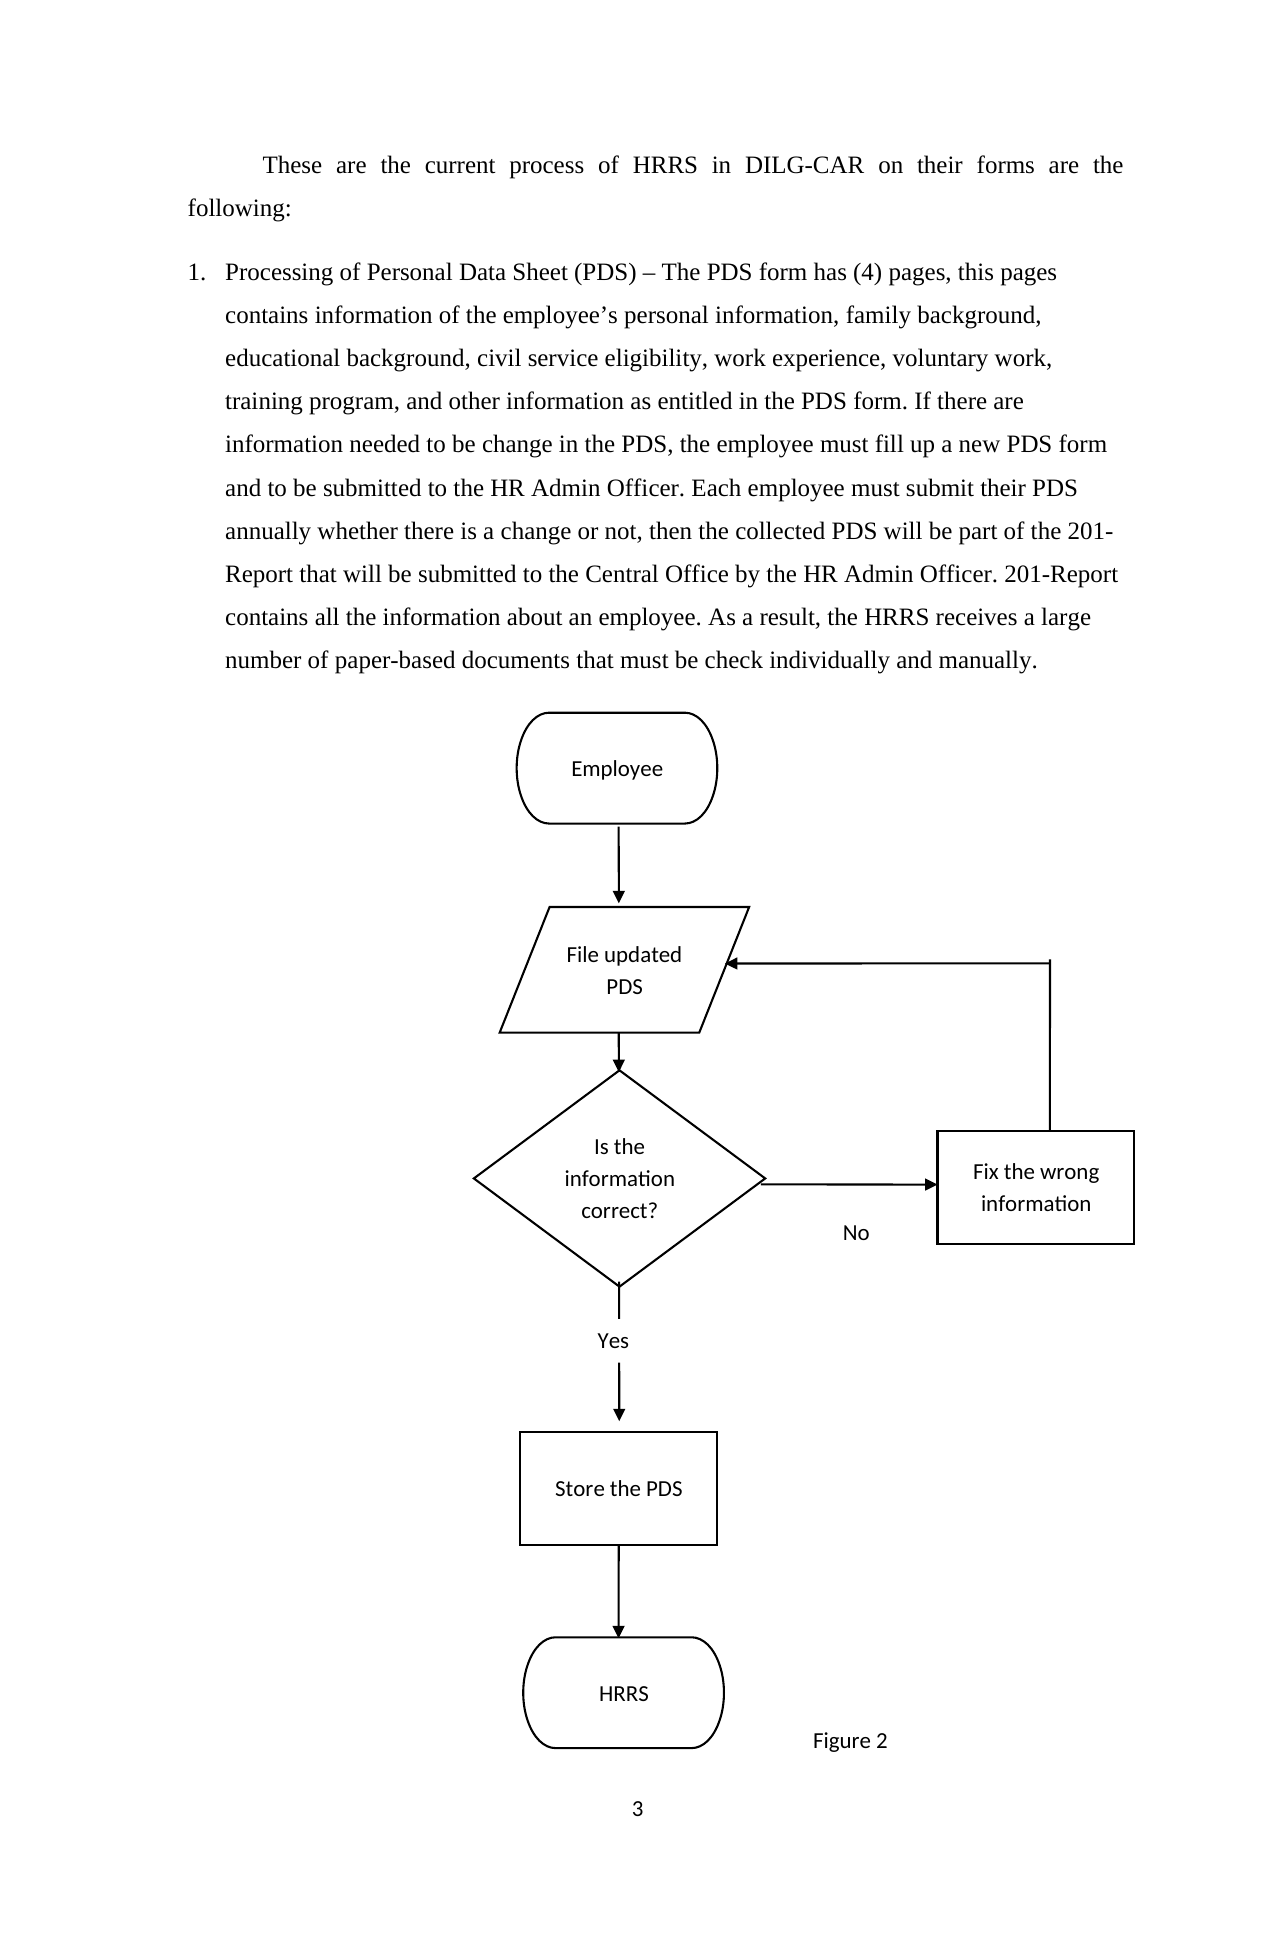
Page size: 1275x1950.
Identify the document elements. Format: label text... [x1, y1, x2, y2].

text These are the current process of HRRS in DILG-CAR on their forms are the following: [187, 150, 1125, 222]
list Processing of Personal Data Sheet (PDS) – The PDS form has (4) pages, this pages contains information of the employee’s personal information, family background, educational background, civil service eligibility, work experience, voluntary work, training program, and other information as entitled in the PDS form. If there are information needed to be change in the PDS, the employee must fill up a new PDS form and to be submitted to the HR Admin Officer. Each employee must submit their PDS annually whether there is a change or not, then the collected PDS will be part of the 201-Report that will be submitted to the Central Office by the HR Admin Officer. 201-Report contains all the information about an employee. As a result, the HRRS receives a large number of paper-based documents that must be check individually and manually. [187, 257, 1125, 674]
text Figure 2 [150, 1726, 1125, 1754]
